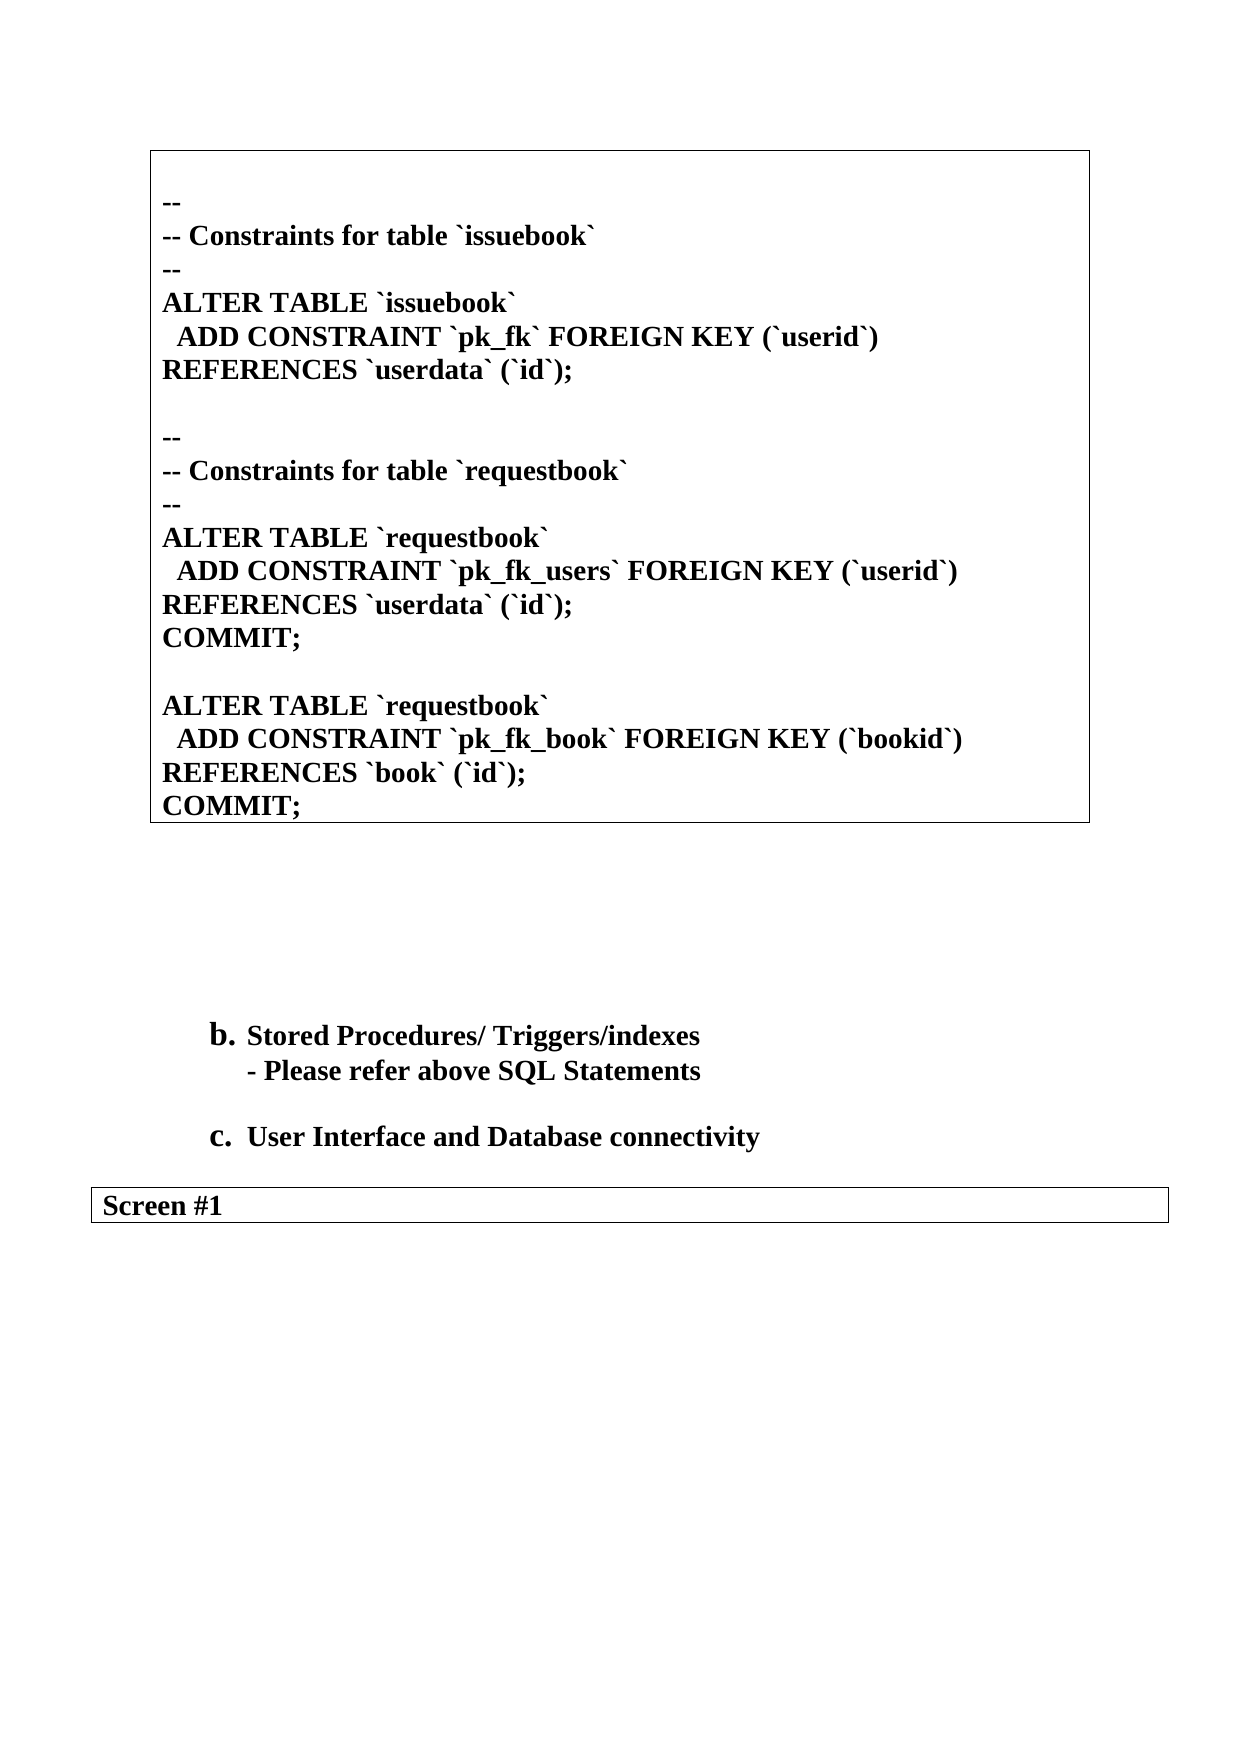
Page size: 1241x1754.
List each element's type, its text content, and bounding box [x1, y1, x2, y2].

list User Interface and Database connectivity [209, 1115, 1090, 1153]
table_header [151, 151, 1089, 822]
list Stored Procedures/ Triggers/indexes - Please refer above SQL Statements [209, 1014, 1090, 1115]
table_header Screen #1 [92, 1188, 1168, 1222]
